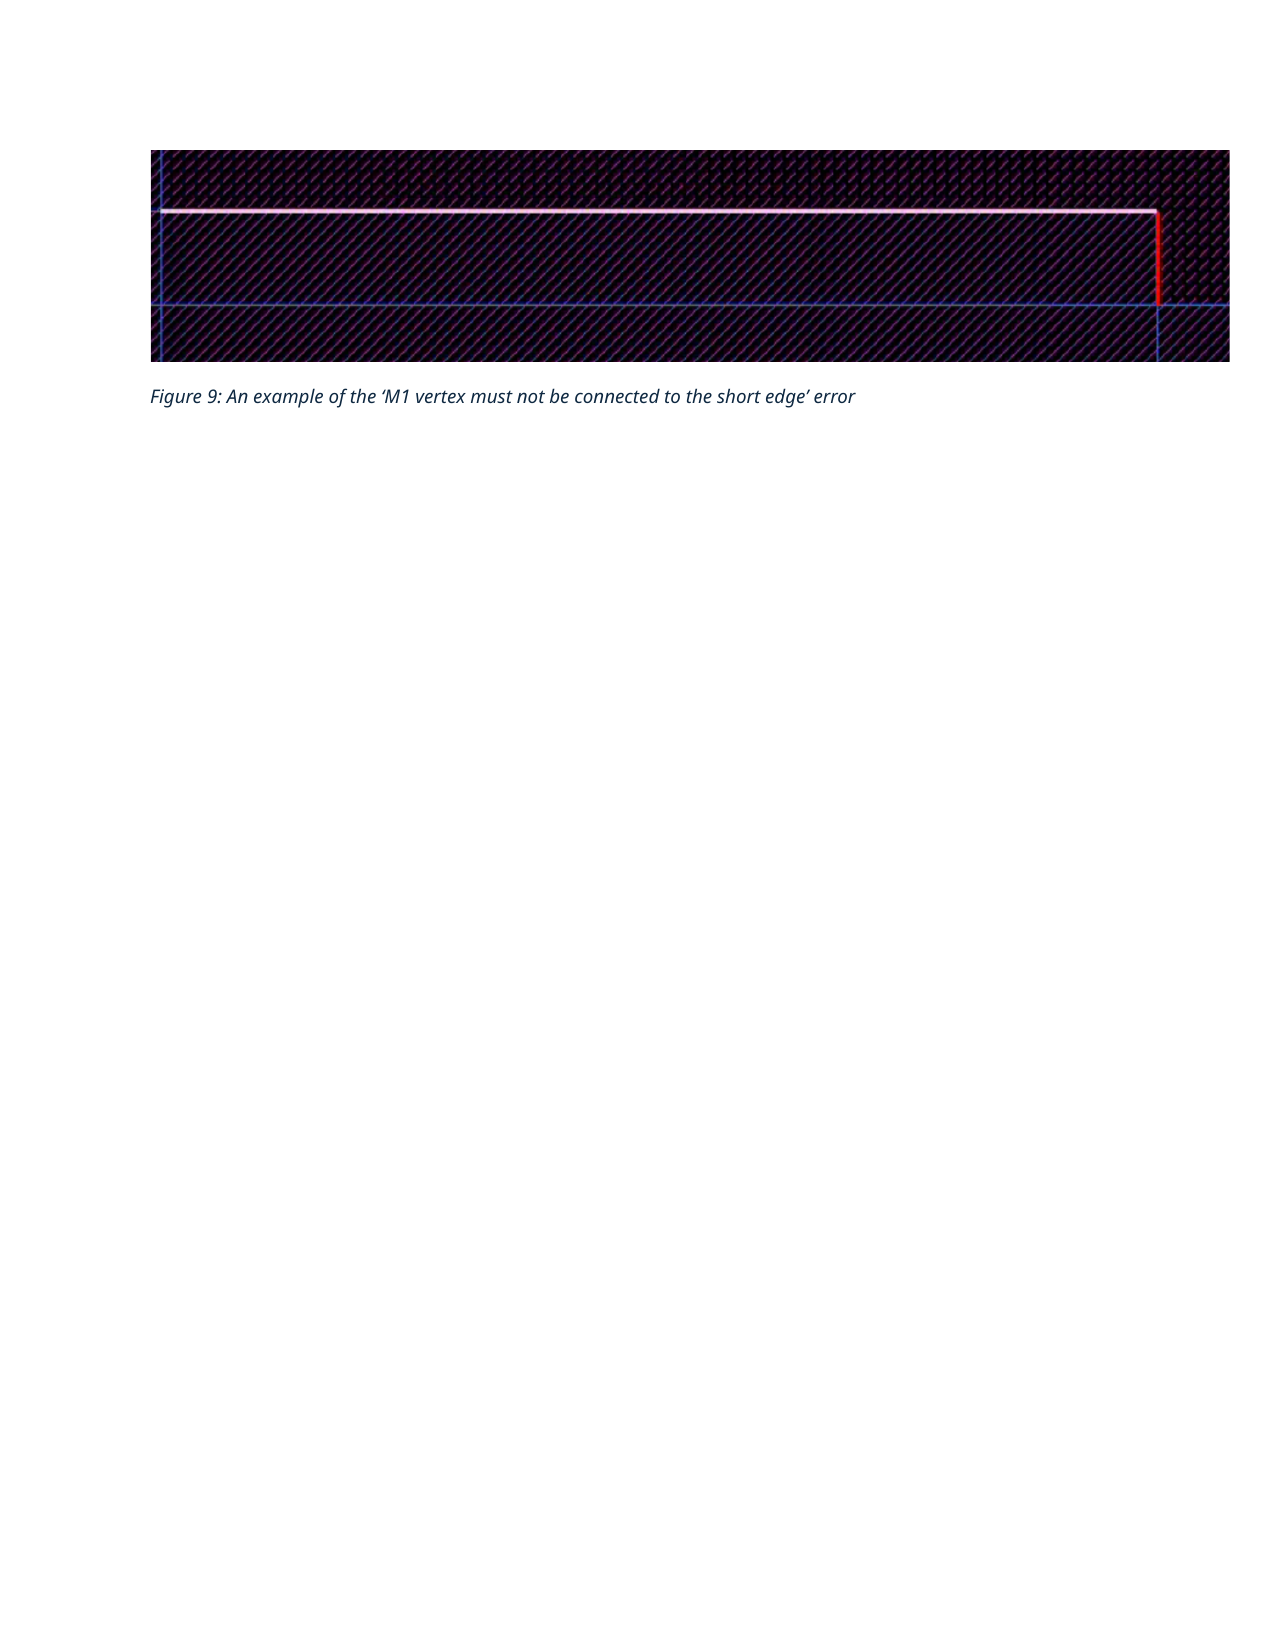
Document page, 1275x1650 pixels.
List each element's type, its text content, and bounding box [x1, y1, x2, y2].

picture [152, 150, 1230, 362]
text Figure 9: An example of the ‘M1 vertex must not be connected to the short edge’ error [150, 384, 1125, 409]
